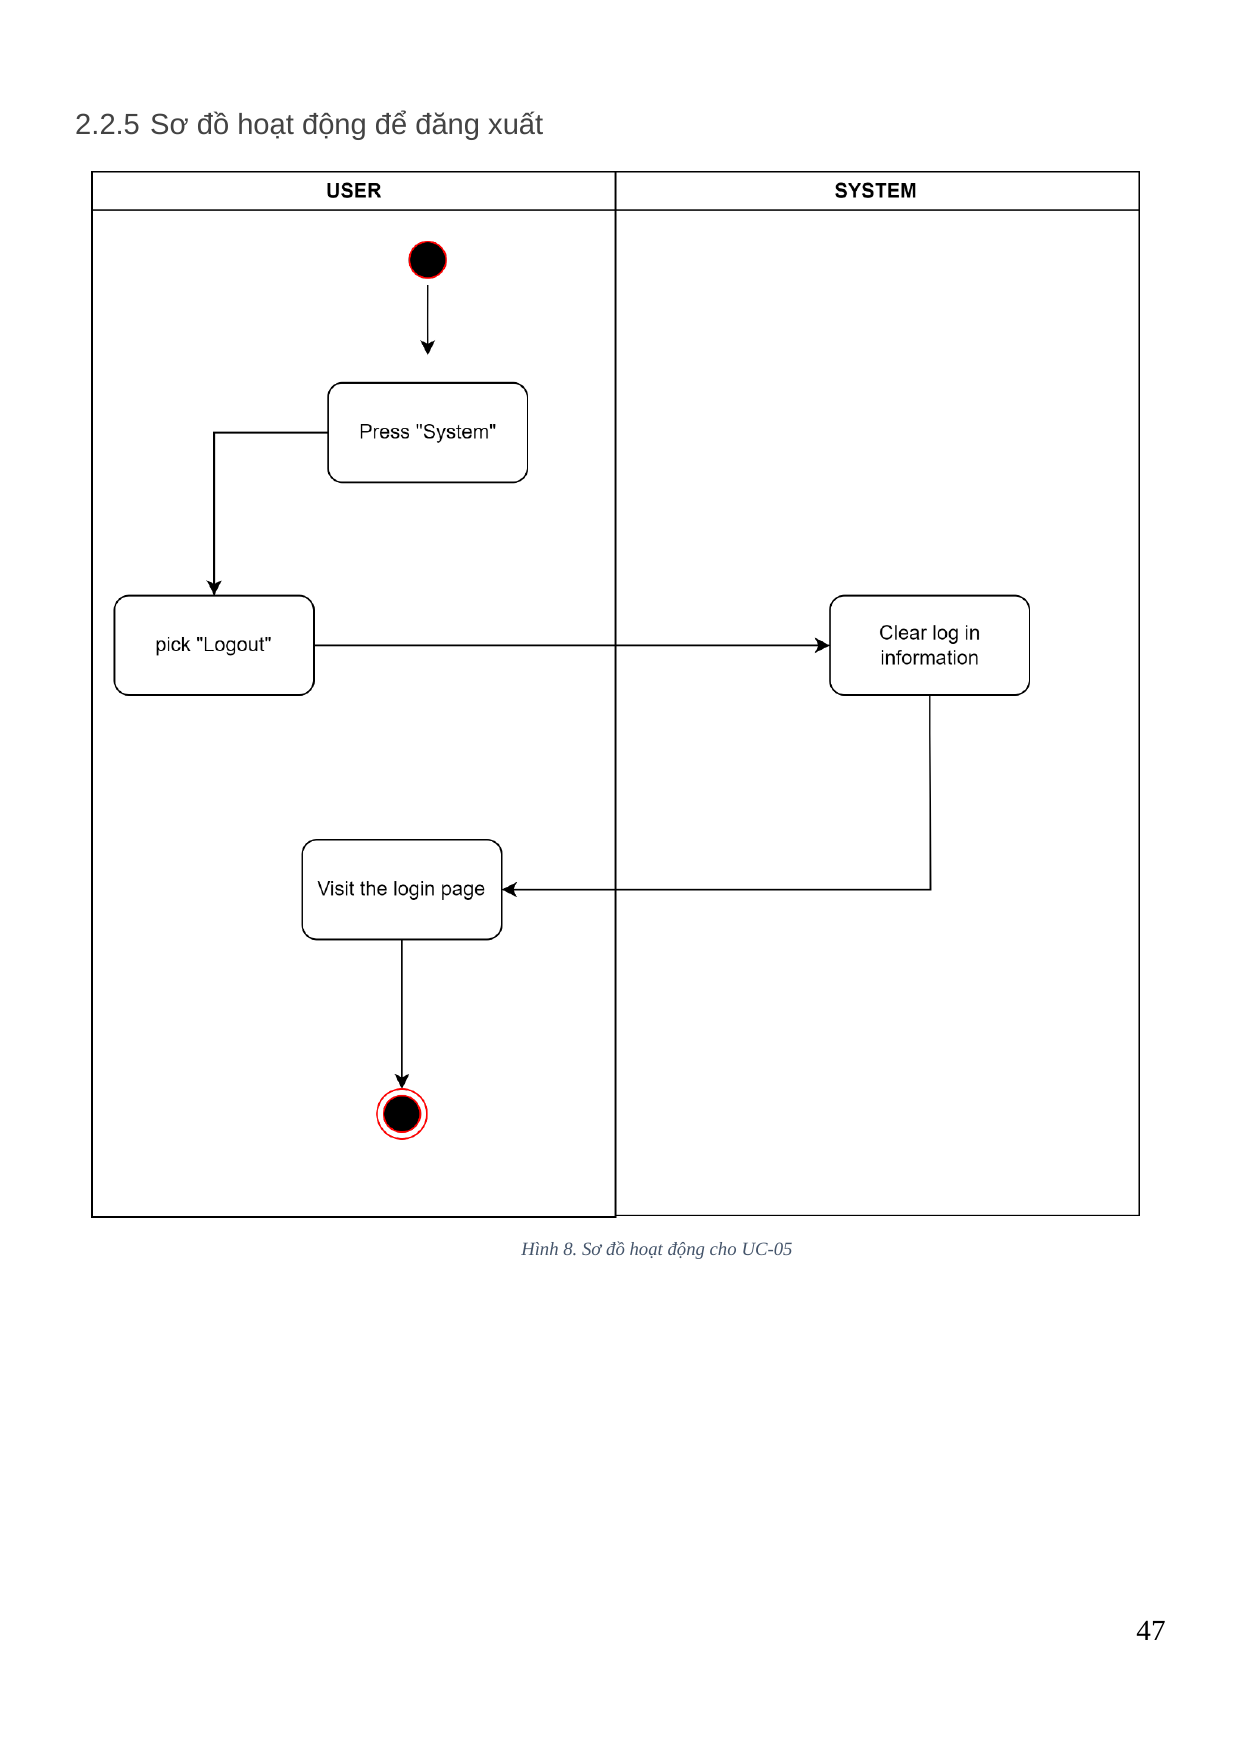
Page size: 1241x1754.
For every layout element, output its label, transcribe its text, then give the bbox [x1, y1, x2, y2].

subtitle Sơ đồ hoạt động để đăng xuất [75, 107, 1165, 141]
text Hình 8. Sơ đồ hoạt động cho UC-05 [75, 1238, 1165, 1259]
picture [75, 154, 1157, 1234]
